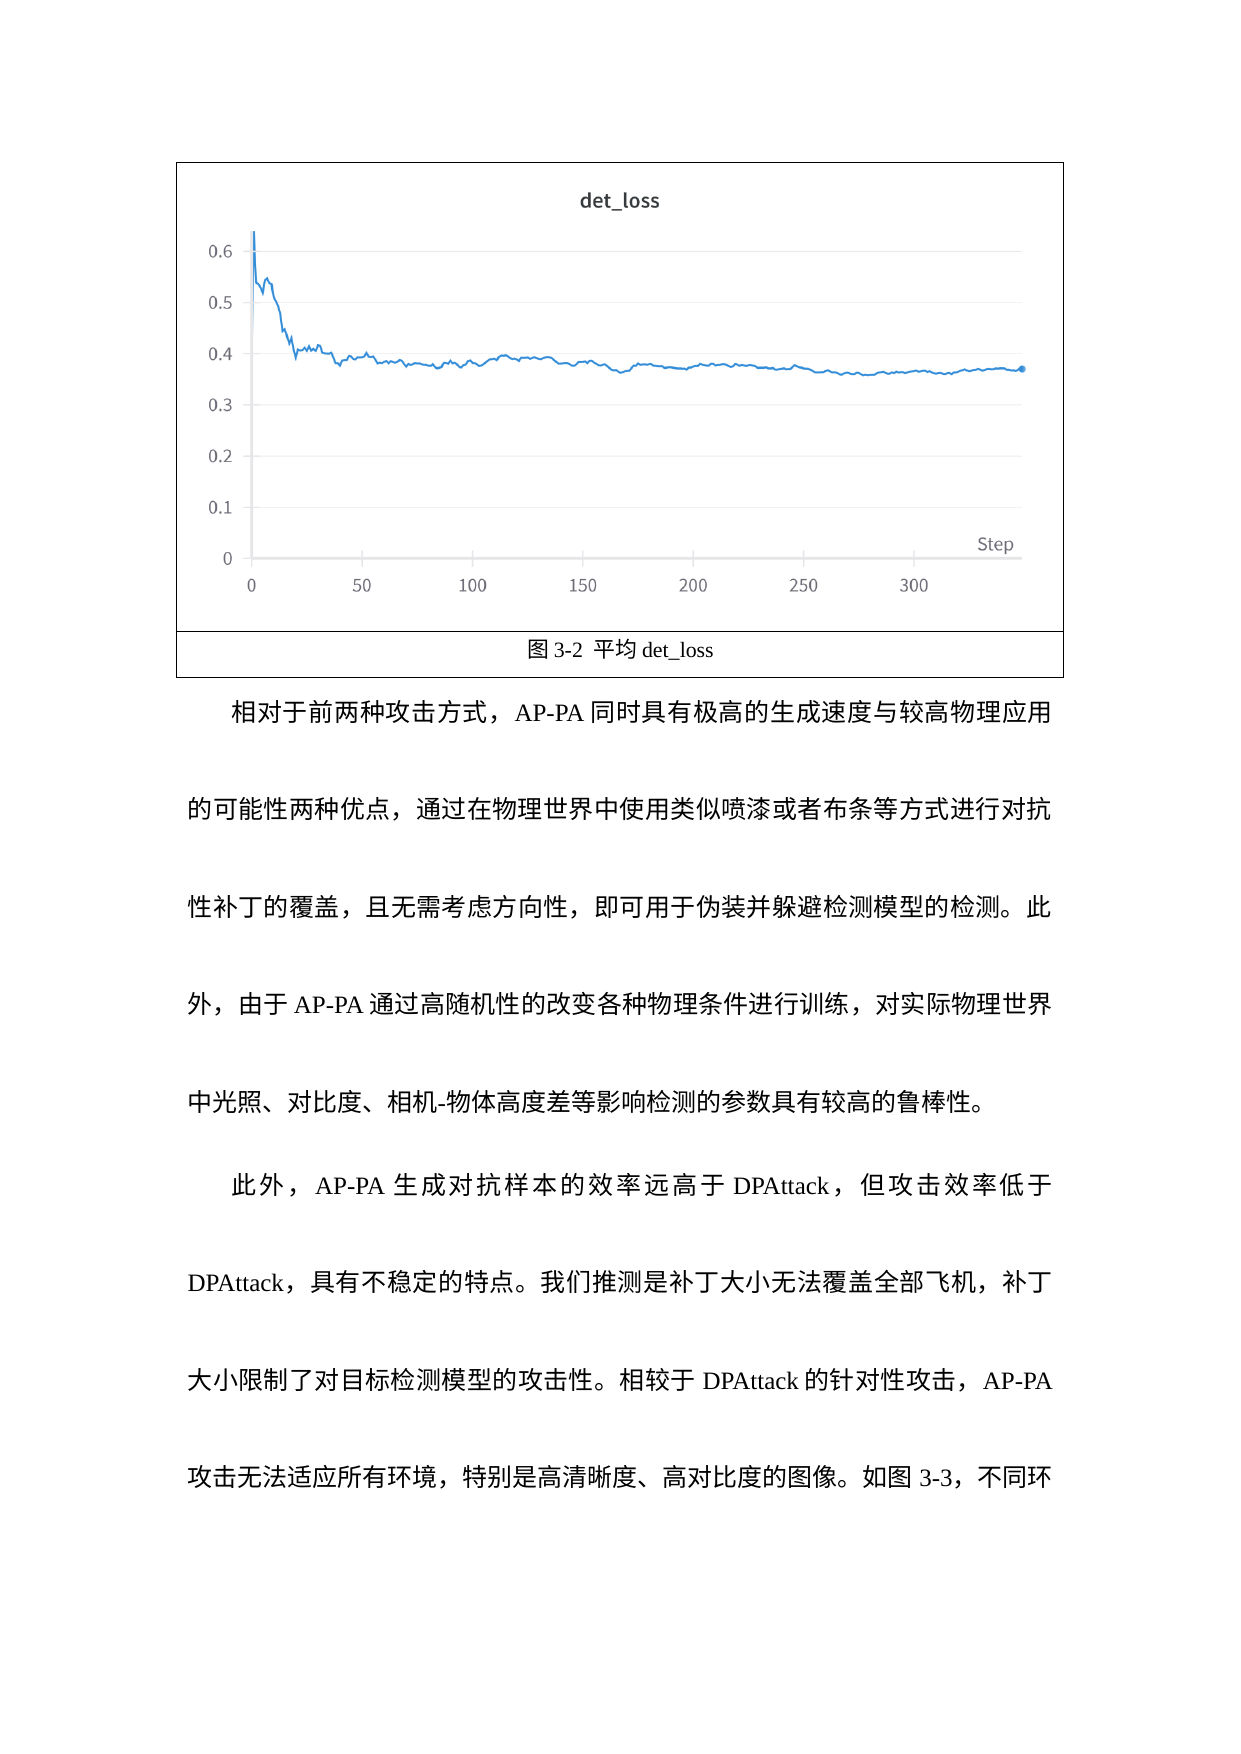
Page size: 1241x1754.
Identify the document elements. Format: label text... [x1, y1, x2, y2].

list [187, 1151, 1053, 1508]
table_cell 图 3-2 平均det_loss [177, 632, 1063, 677]
table_header [177, 163, 1063, 631]
picture [187, 163, 1052, 617]
list 相对于前两种攻击方式，AP-PA同时具有极高的生成速度与较高物理应用的可能性两种优点，通过在物理世界中使用类似喷漆或者布条等方式进行对抗性补丁的覆盖，且无需考虑方向性，即可用于伪装并躲避检测模型的检测。此外，由于AP-PA通过高随机性的改变各种物理条件进行训练，对实际物理世界中光照、对比度、相机-物体高度差等影响检测的参数具有较高的鲁棒性。 [187, 678, 1053, 1133]
